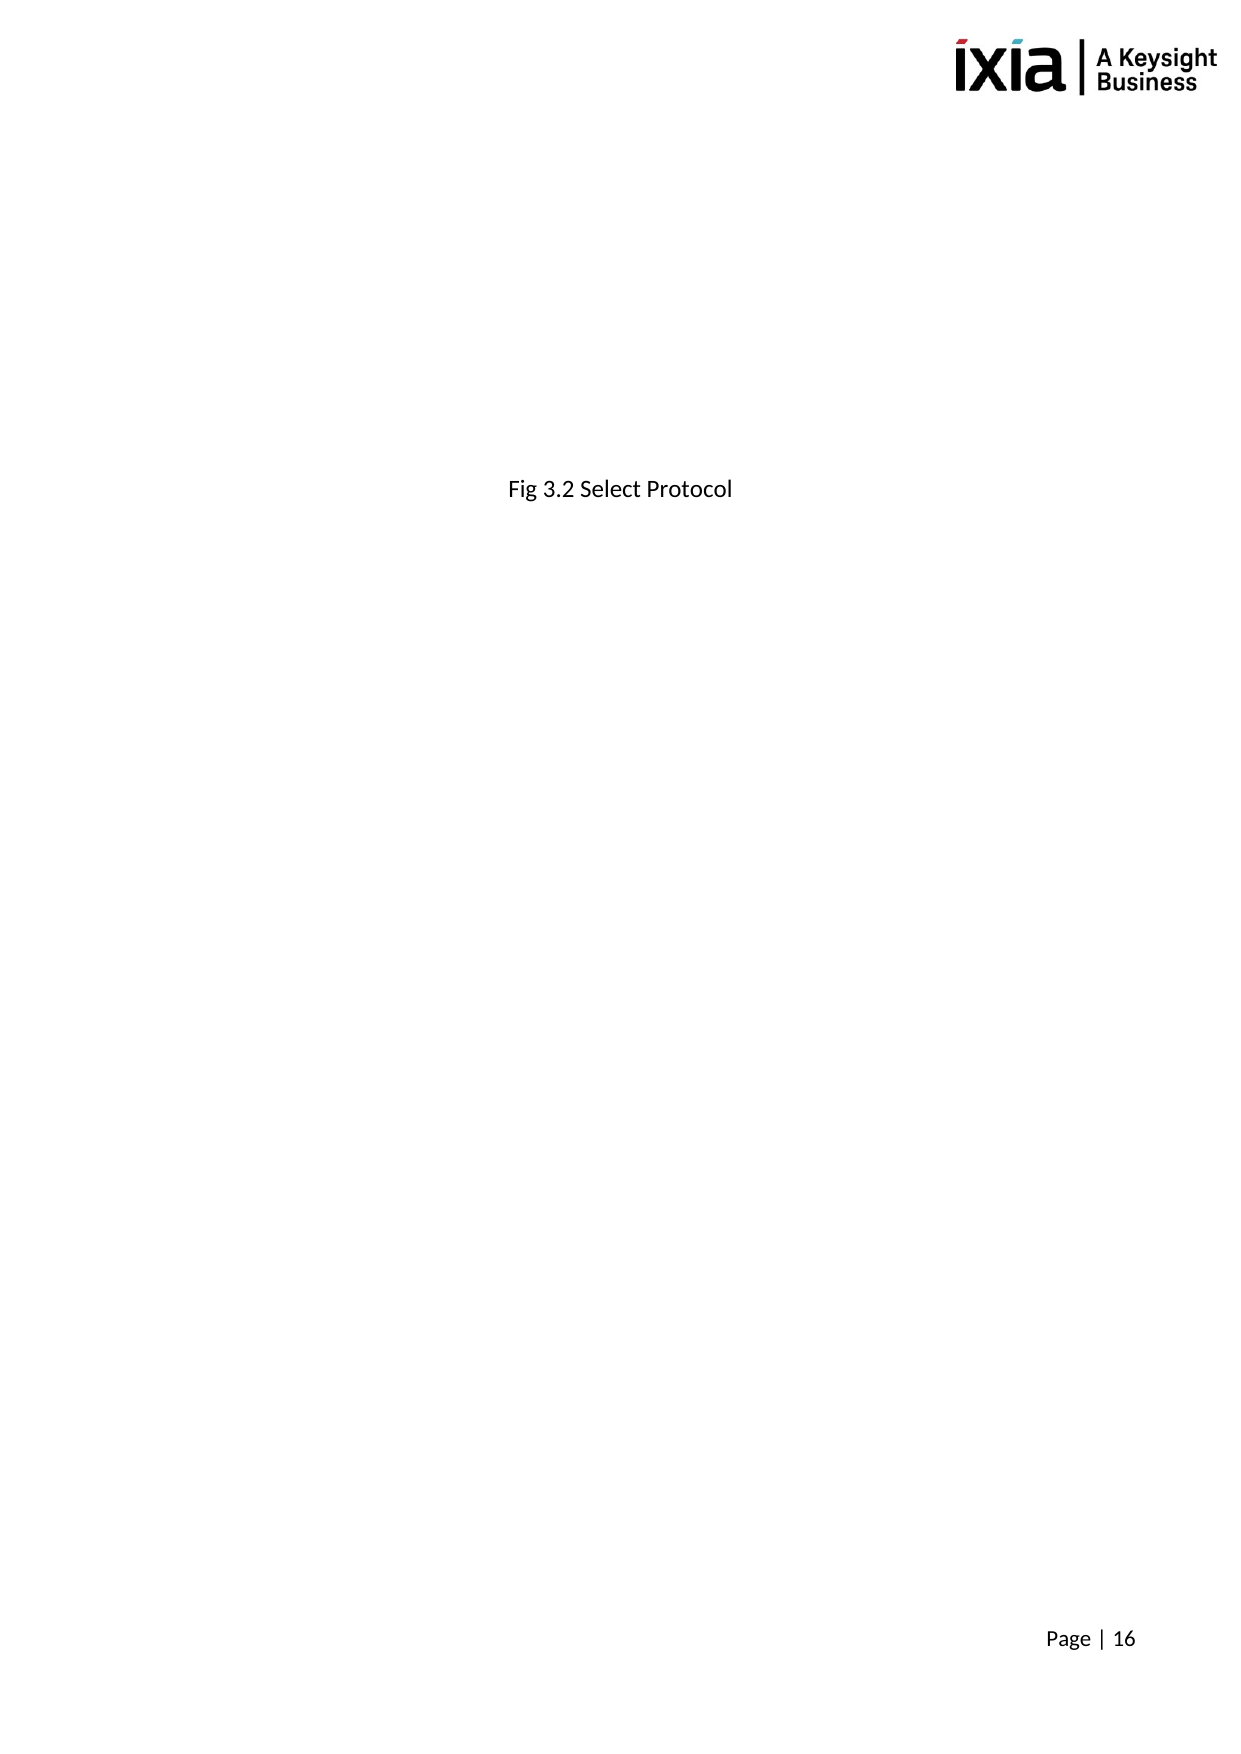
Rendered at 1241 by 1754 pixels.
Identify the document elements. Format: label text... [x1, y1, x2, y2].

picture [956, 38, 1217, 96]
text Fig 3.2 Select Protocol [399, 474, 842, 504]
